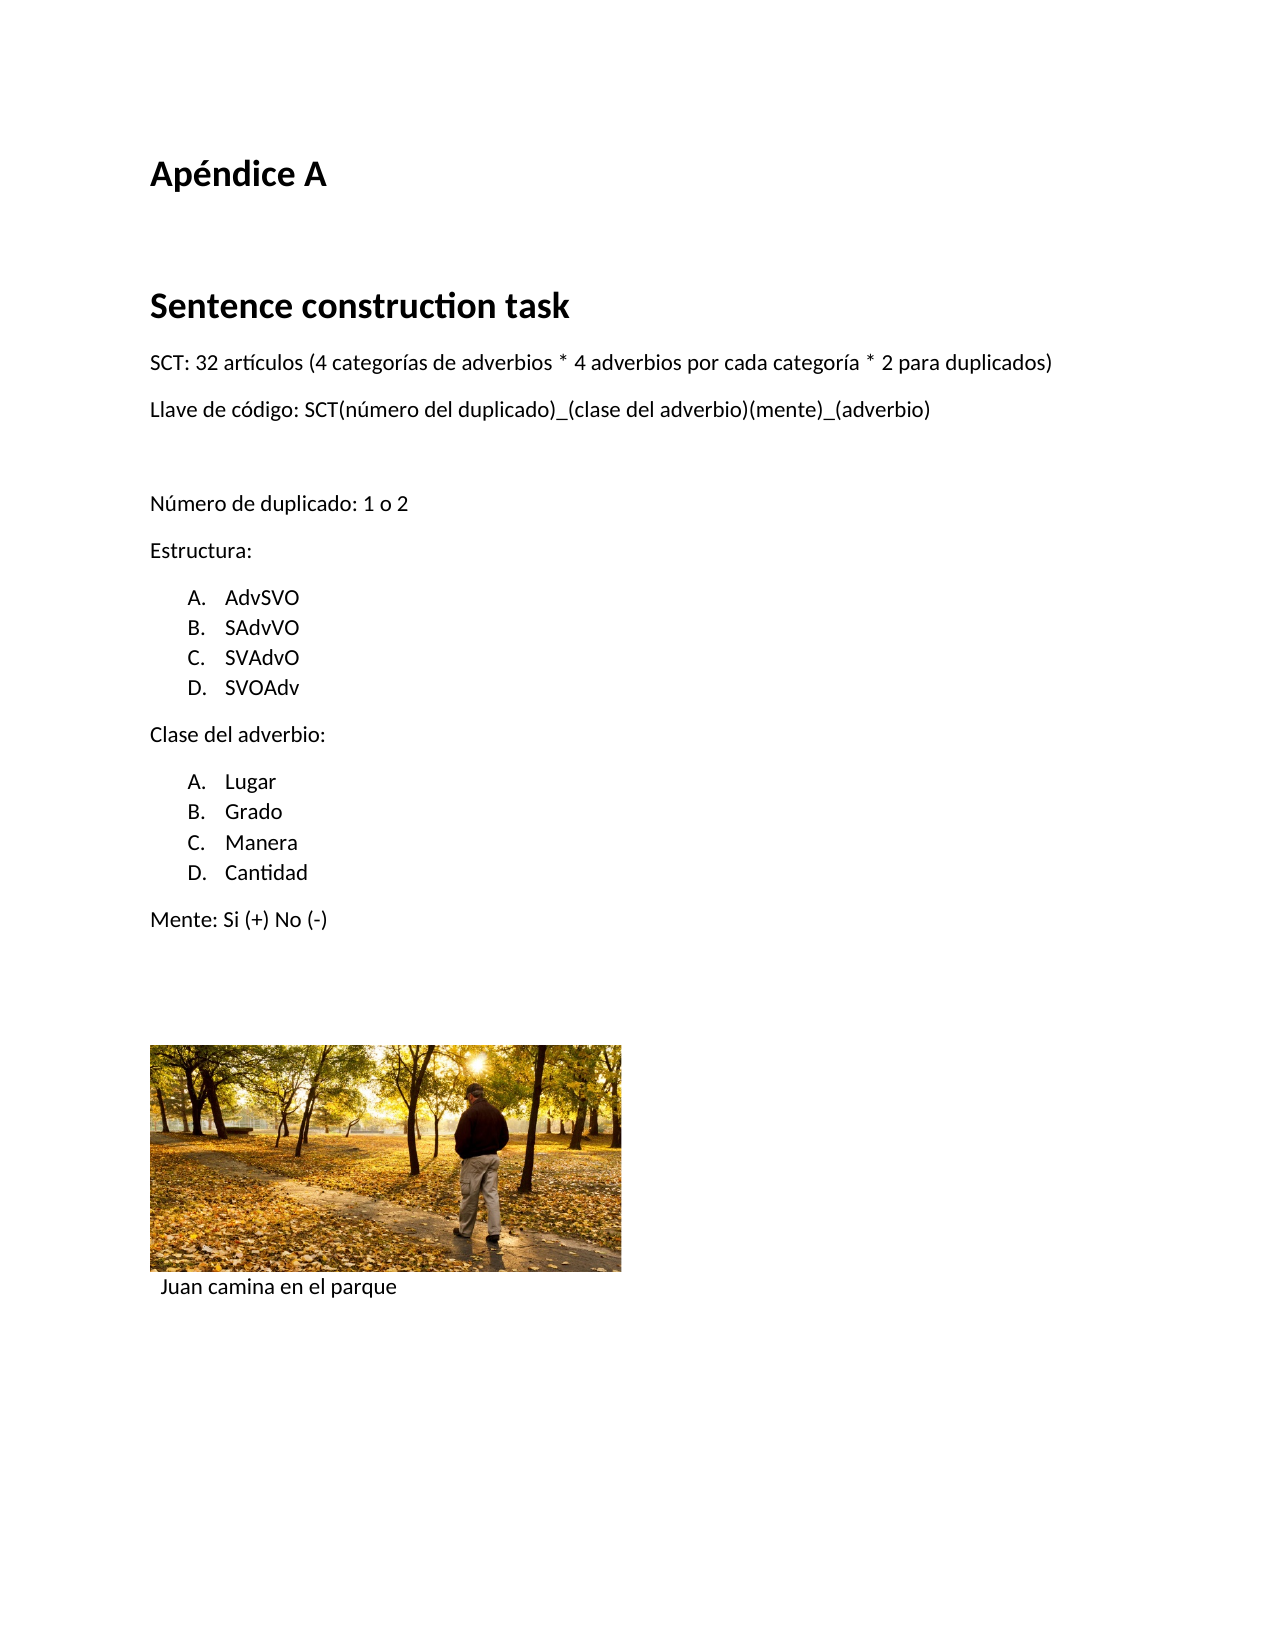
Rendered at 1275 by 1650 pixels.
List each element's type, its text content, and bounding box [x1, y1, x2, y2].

text Número de duplicado: 1 o 2 [150, 489, 1125, 517]
text Apéndice A [150, 150, 1125, 196]
list SVOAdv [187, 673, 1125, 701]
text SCT: 32 artículos (4 categorías de adverbios * 4 adverbios por cada categoría * 2 para duplicados) [150, 348, 1125, 376]
list Grado [187, 797, 1125, 825]
text Estructura: [150, 536, 1125, 564]
list AdvSVO [187, 583, 1125, 611]
text Clase del adverbio: [150, 720, 1125, 748]
list SVAdvO [187, 643, 1125, 671]
picture [150, 1045, 622, 1272]
list Lugar [187, 767, 1125, 795]
text Llave de código: SCT(número del duplicado)_(clase del adverbio)(mente)_(adverbio) [150, 395, 1125, 423]
text Juan camina en el parque [150, 1272, 1125, 1300]
list Manera [187, 828, 1125, 856]
text Sentence construction task [150, 282, 1125, 328]
list Cantidad [187, 858, 1125, 886]
text Mente: Si (+) No (-) [150, 905, 1125, 933]
list SAdvVO [187, 613, 1125, 641]
